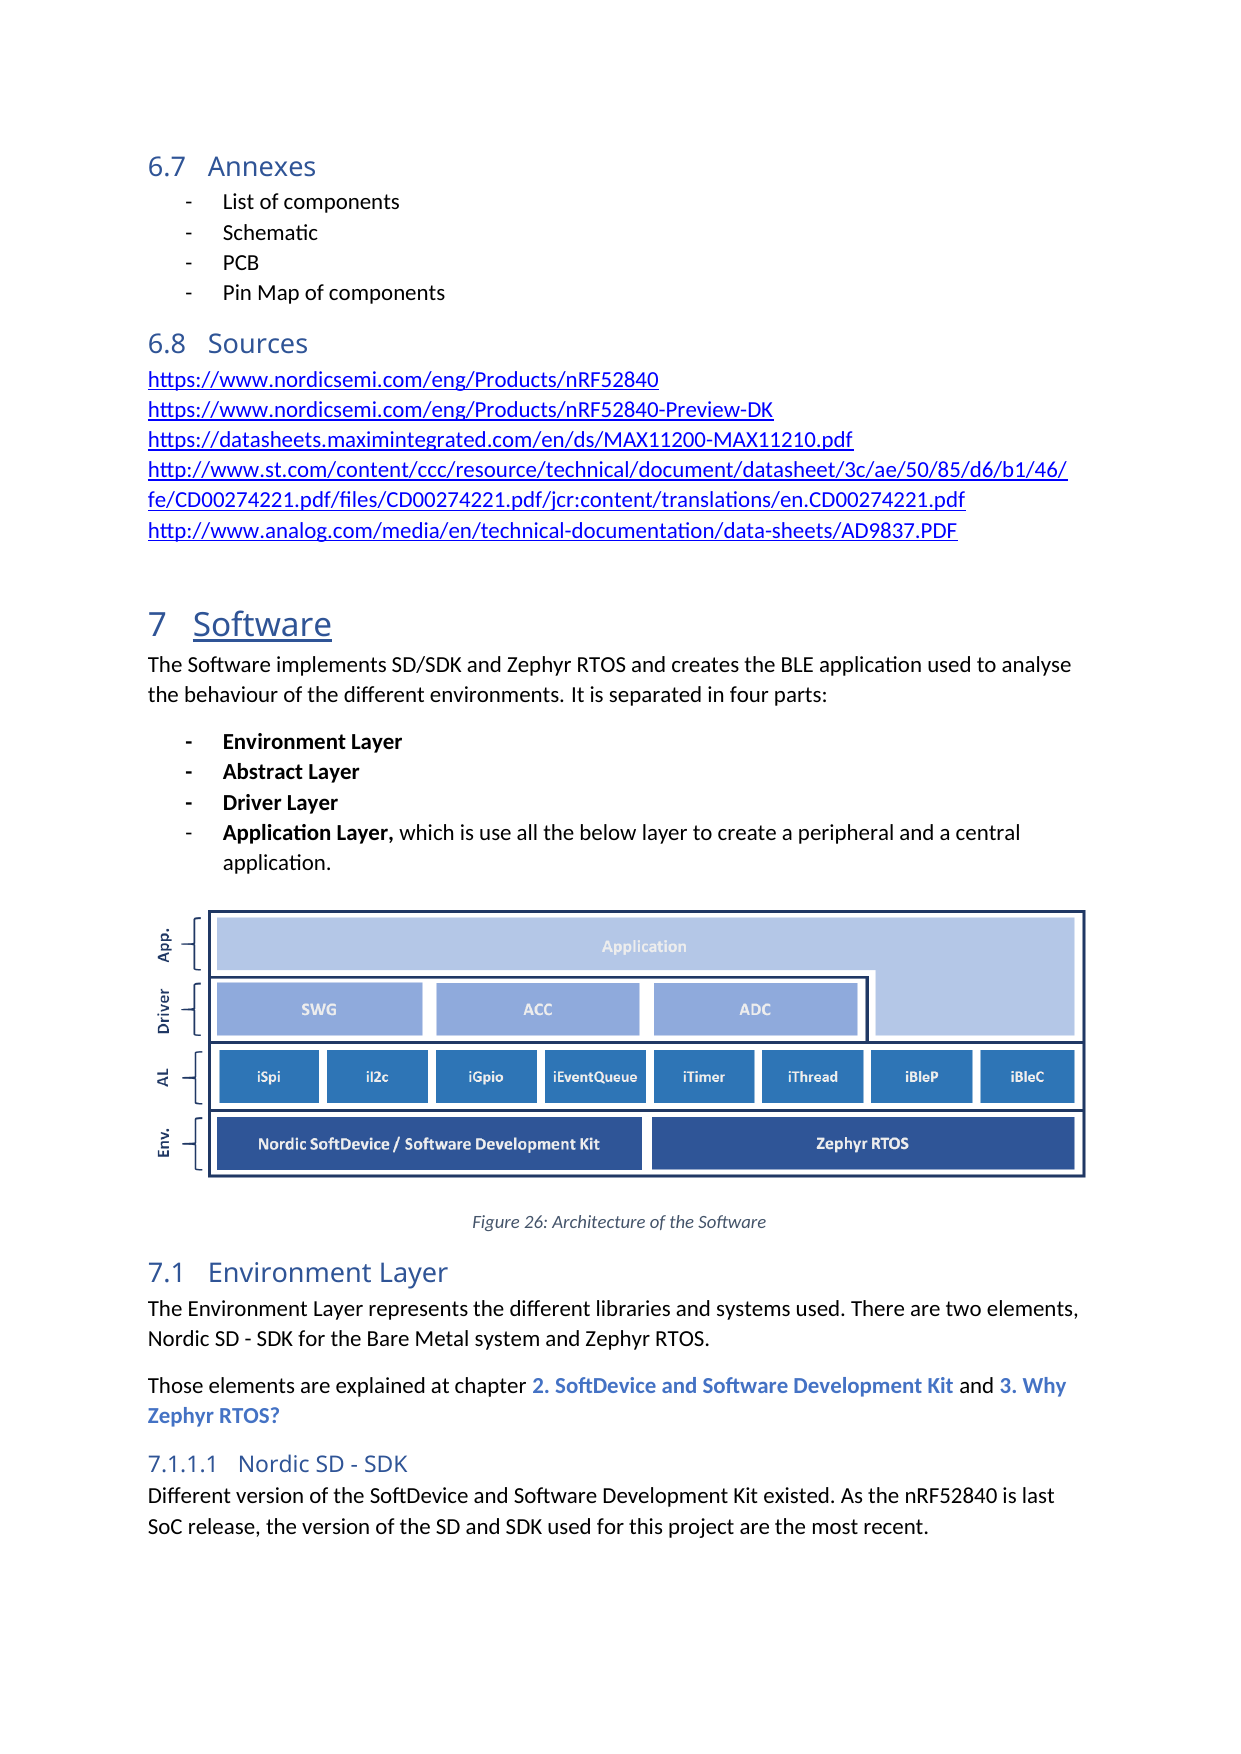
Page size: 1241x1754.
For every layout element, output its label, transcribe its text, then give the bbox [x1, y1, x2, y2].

list PCB [185, 248, 1093, 276]
text Figure 26: Architecture of the Software [148, 1210, 1093, 1233]
text Those elements are explained at chapter 2. SoftDevice and Software Development Kit and 3. Why Zephyr RTOS? [148, 1371, 1093, 1429]
subtitle Environment Layer [148, 1254, 1093, 1291]
text https://datasheets.maximintegrated.com/en/ds/MAX11200-MAX11210.pdf [148, 425, 1093, 453]
text The Environment Layer represents the different libraries and systems used. There are two elements, Nordic SD - SDK for the Bare Metal system and Zephyr RTOS. [148, 1294, 1093, 1352]
list Environment Layer [185, 727, 1093, 755]
list List of components [185, 187, 1093, 215]
list Application Layer, which is use all the below layer to create a peripheral and a central application. [185, 818, 1093, 876]
subtitle Nordic SD - SDK [148, 1448, 1093, 1479]
list Abstract Layer [185, 757, 1093, 785]
list Schematic [185, 218, 1093, 246]
list Driver Layer [185, 788, 1093, 816]
subtitle Annexes [148, 148, 1093, 184]
text The Software implements SD/SDK and Zephyr RTOS and creates the BLE application used to analyse the behaviour of the different environments. It is separated in four parts: [148, 650, 1093, 708]
picture [147, 895, 1093, 1192]
text http://www.analog.com/media/en/technical-documentation/data-sheets/AD9837.PDF [148, 516, 1093, 544]
subtitle Sources [148, 325, 1093, 362]
subtitle Software [148, 601, 1093, 647]
list Pin Map of components [185, 278, 1093, 306]
text http://www.st.com/content/ccc/resource/technical/document/datasheet/3c/ae/50/85/d6/b1/46/fe/CD00274221.pdf/files/CD00274221.pdf/jcr:content/translations/en.CD00274221.pdf [148, 455, 1093, 513]
text Different version of the SoftDevice and Software Development Kit existed. As the nRF52840 is last SoC release, the version of the SD and SDK used for this project are the most recent. [148, 1482, 1093, 1540]
text https://www.nordicsemi.com/eng/Products/nRF52840-Preview-DK [148, 395, 1093, 423]
text https://www.nordicsemi.com/eng/Products/nRF52840 [148, 365, 1093, 393]
